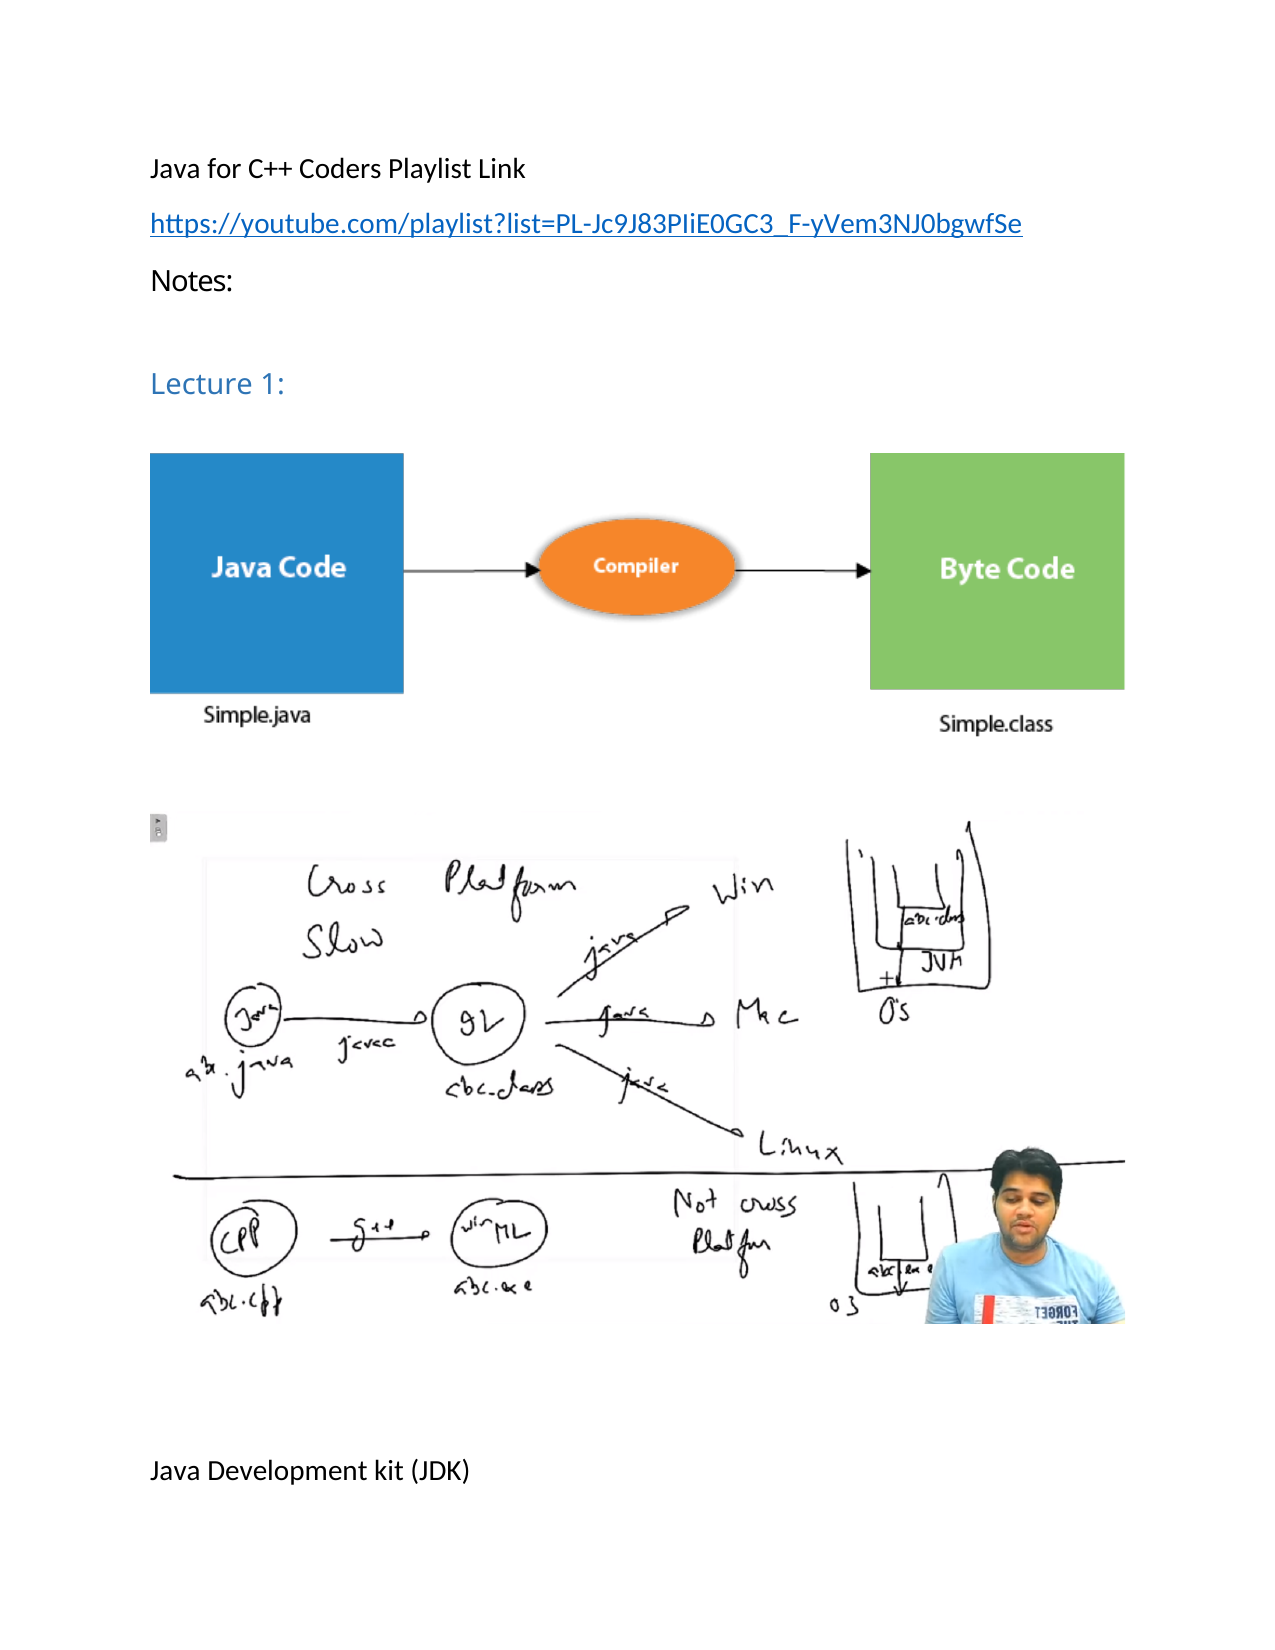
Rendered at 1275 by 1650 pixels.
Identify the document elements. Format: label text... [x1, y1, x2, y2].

subtitle Lecture 1: [150, 363, 1125, 403]
text https://youtube.com/playlist?list=PL-Jc9J83PIiE0GC3_F-yVem3NJ0bgwfSe [150, 205, 1125, 241]
picture [150, 453, 1125, 738]
text Java Development kit (JDK) [150, 1452, 1125, 1488]
title Notes: [150, 260, 1125, 300]
picture [150, 811, 1125, 1324]
text Java for C++ Coders Playlist Link [150, 150, 1125, 186]
